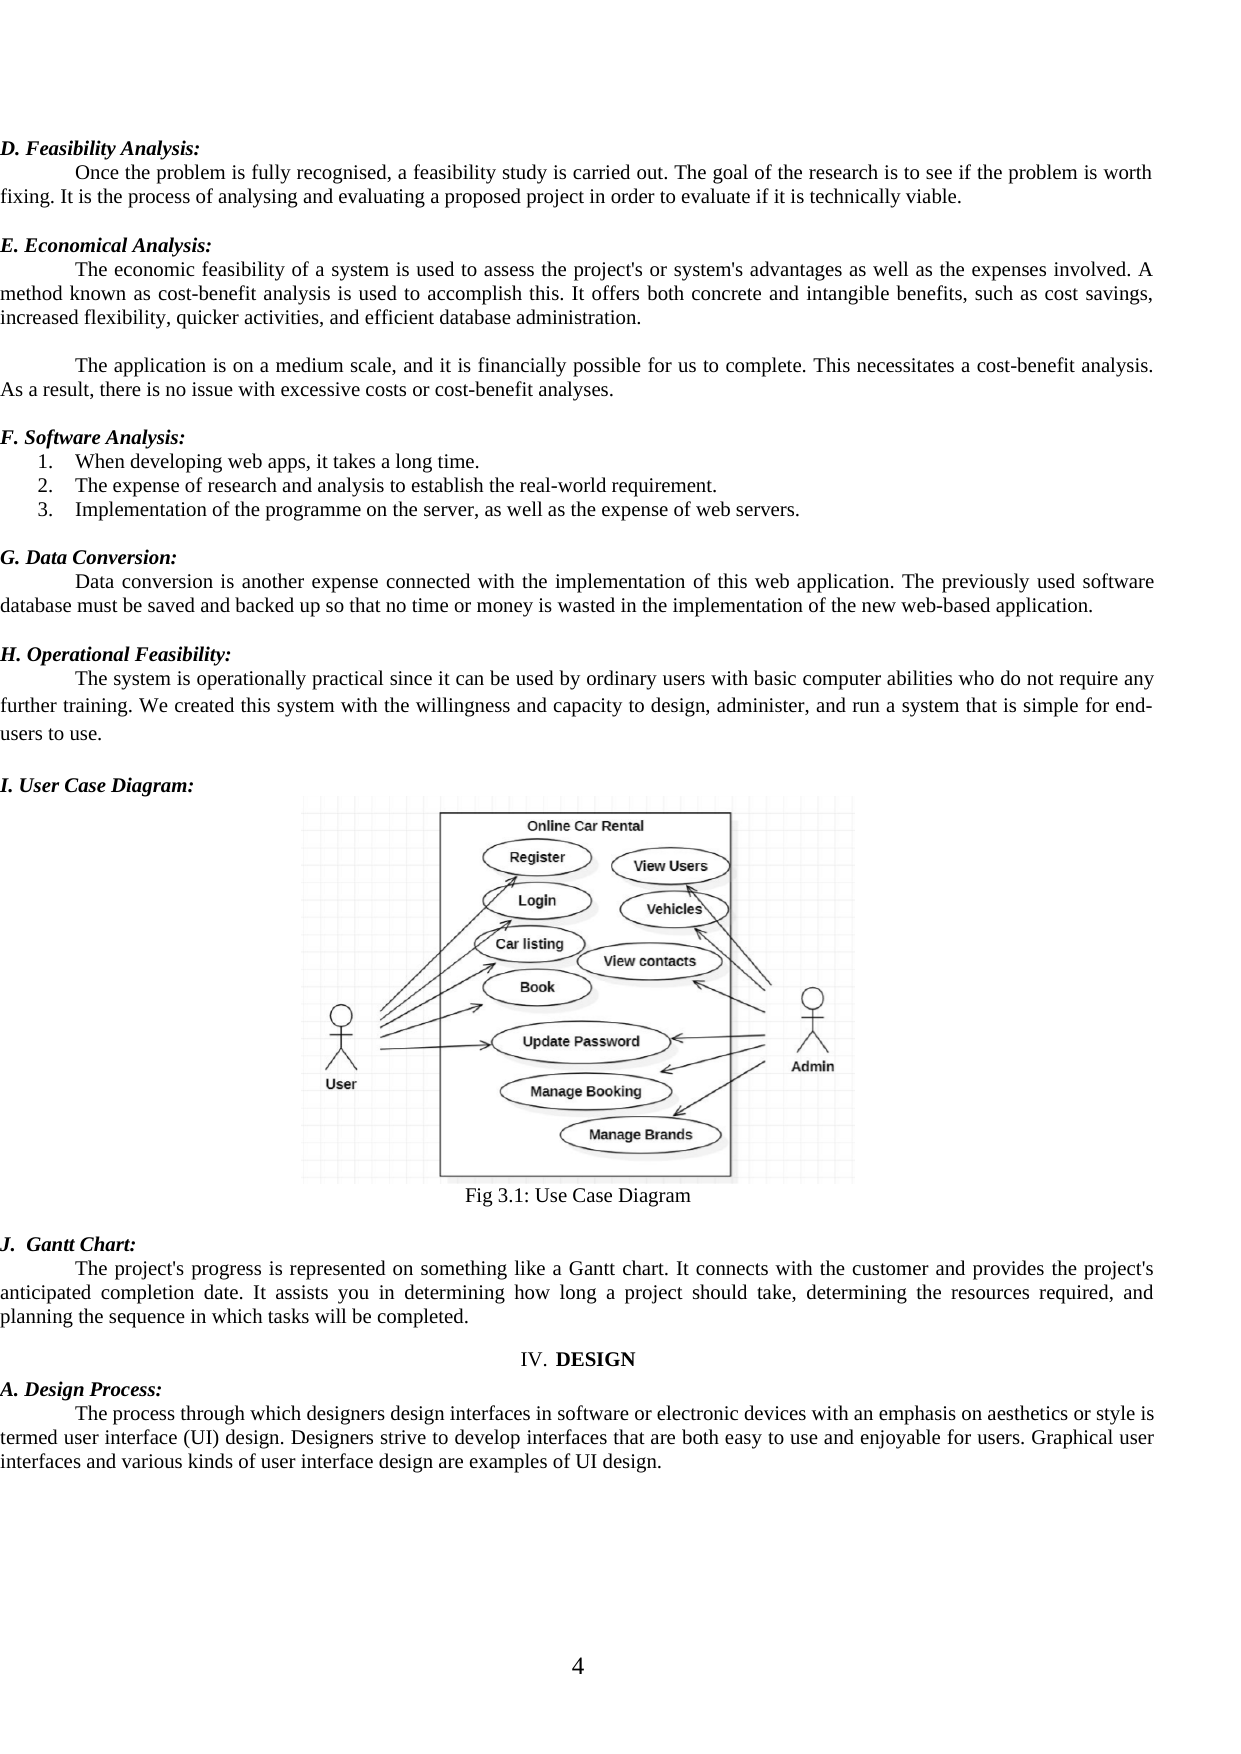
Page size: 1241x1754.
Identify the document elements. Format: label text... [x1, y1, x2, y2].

text G. Data Conversion: [0, 545, 1156, 569]
text The application is on a medium scale, and it is financially possible for us to complete. This necessitates a cost-benefit analysis. As a result, there is no issue with excessive costs or cost-benefit analyses. [0, 353, 1156, 401]
text F. Software Analysis: [0, 425, 1156, 449]
text D. Feasibility Analysis: [0, 136, 1156, 160]
text The process through which designers design interfaces in software or electronic devices with an emphasis on aesthetics or style is termed user interface (UI) design. Designers strive to develop interfaces that are both easy to use and enjoyable for users. Graphical user interfaces and various kinds of user interface design are examples of UI design. [0, 1401, 1156, 1473]
list Implementation of the programme on the server, as well as the expense of web servers. [37, 497, 1156, 521]
text Once the problem is fully recognised, a feasibility study is carried out. The goal of the research is to see if the problem is worth fixing. It is the process of analysing and evaluating a proposed project in order to evaluate if it is technically viable. [0, 160, 1156, 208]
text E. Economical Analysis: [0, 232, 1156, 257]
list When developing web apps, it takes a long time. [37, 449, 1156, 473]
text The system is operationally practical since it can be used by ordinary users with basic computer abilities who do not require any further training. We created this system with the willingness and capacity to design, administer, and run a system that is simple for end-users to use. [0, 666, 1156, 745]
picture [301, 796, 855, 1184]
text J. Gantt Chart: [0, 1231, 1156, 1256]
text I. User Case Diagram: [0, 772, 1156, 797]
text A. Design Process: [0, 1377, 1156, 1401]
list The expense of research and analysis to establish the real-world requirement. [37, 473, 1156, 497]
list DESIGN [0, 1346, 1156, 1371]
text Fig 3.1: Use Case Diagram [0, 1183, 1156, 1207]
text The economic feasibility of a system is used to assess the project's or system's advantages as well as the expenses involved. A method known as cost-benefit analysis is used to accomplish this. It offers both concrete and intangible benefits, such as cost savings, increased flexibility, quicker activities, and efficient database administration. [0, 257, 1156, 329]
text The project's progress is represented on something like a Gantt chart. It connects with the customer and provides the project's anticipated completion date. It assists you in determining how long a project should take, determining the resources required, and planning the sequence in which tasks will be completed. [0, 1256, 1156, 1328]
text H. Operational Feasibility: [0, 642, 1156, 666]
text Data conversion is another expense connected with the implementation of this web application. The previously used software database must be saved and backed up so that no time or money is wasted in the implementation of the new web-based application. [0, 569, 1156, 617]
